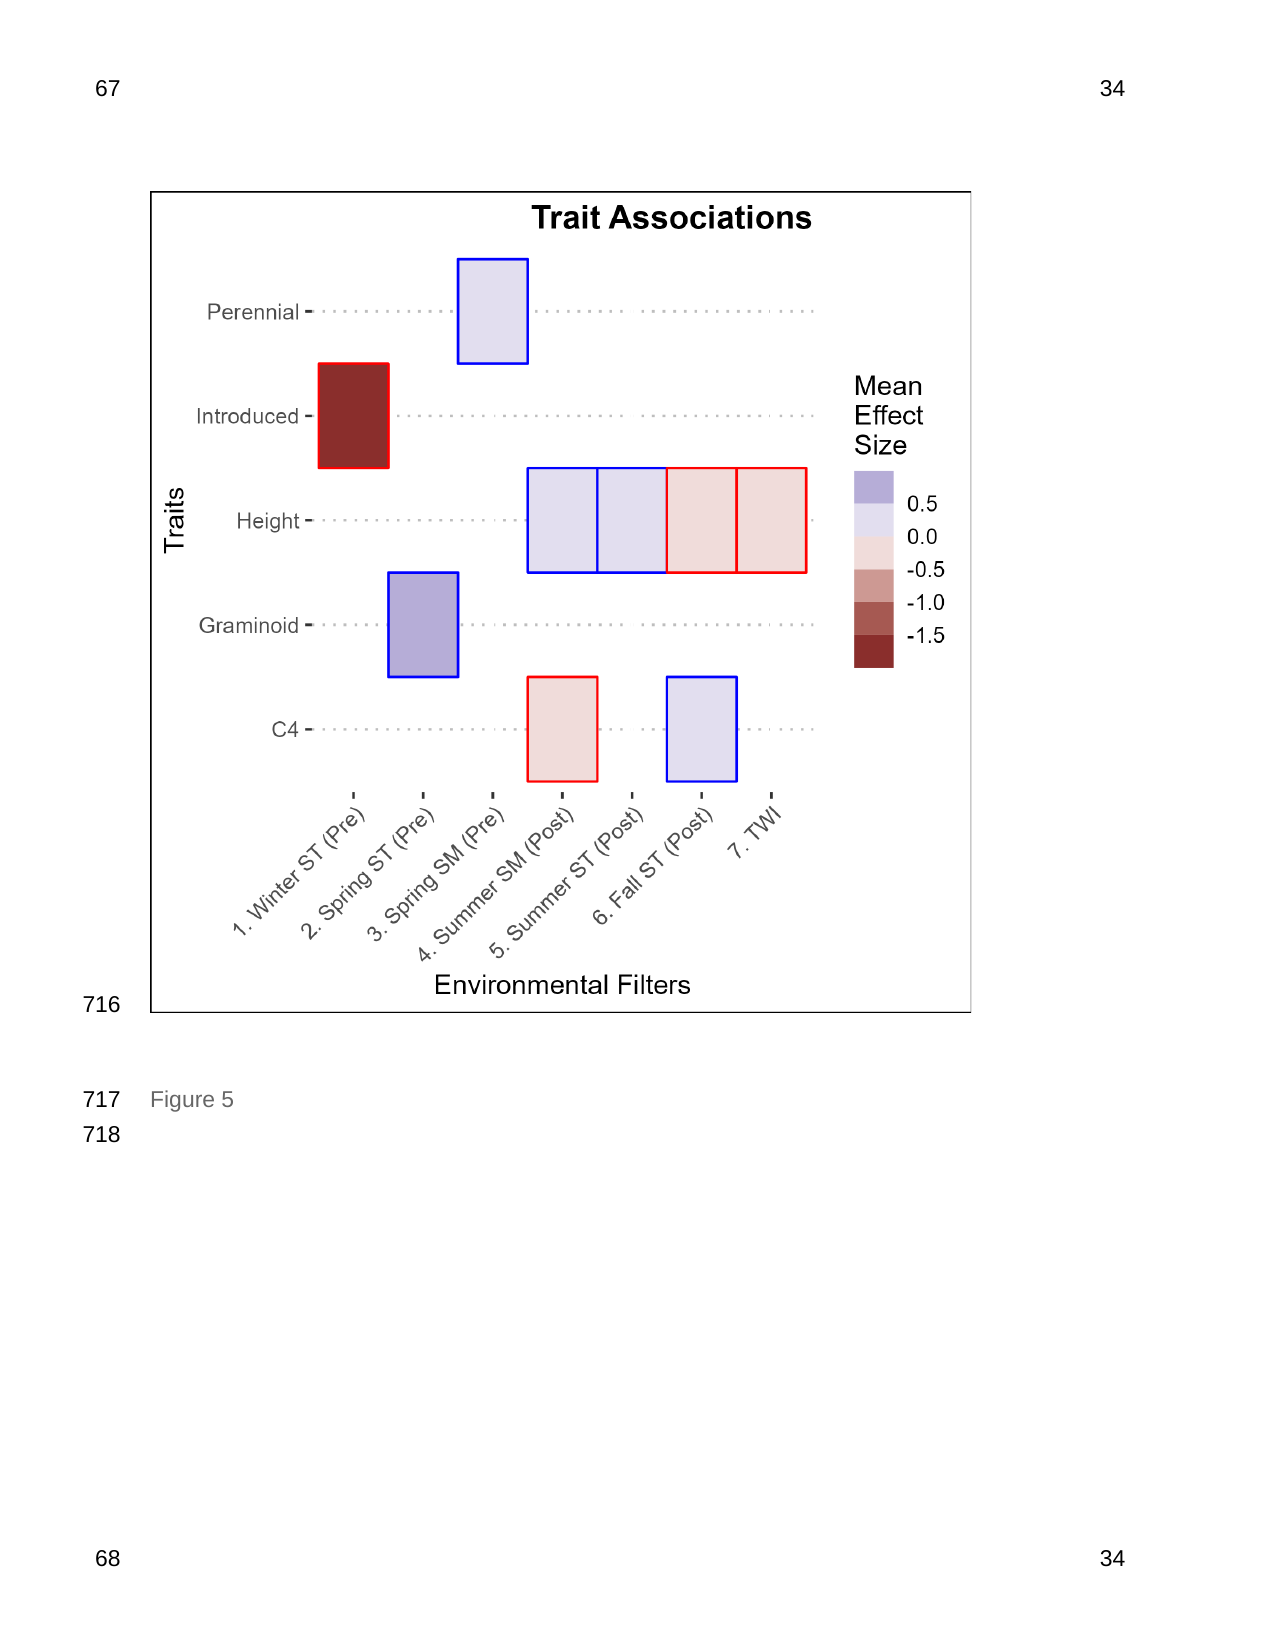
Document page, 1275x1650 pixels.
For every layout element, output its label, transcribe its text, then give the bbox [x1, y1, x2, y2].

subtitle Figure 5 [150, 1086, 1125, 1112]
picture [150, 191, 972, 1013]
